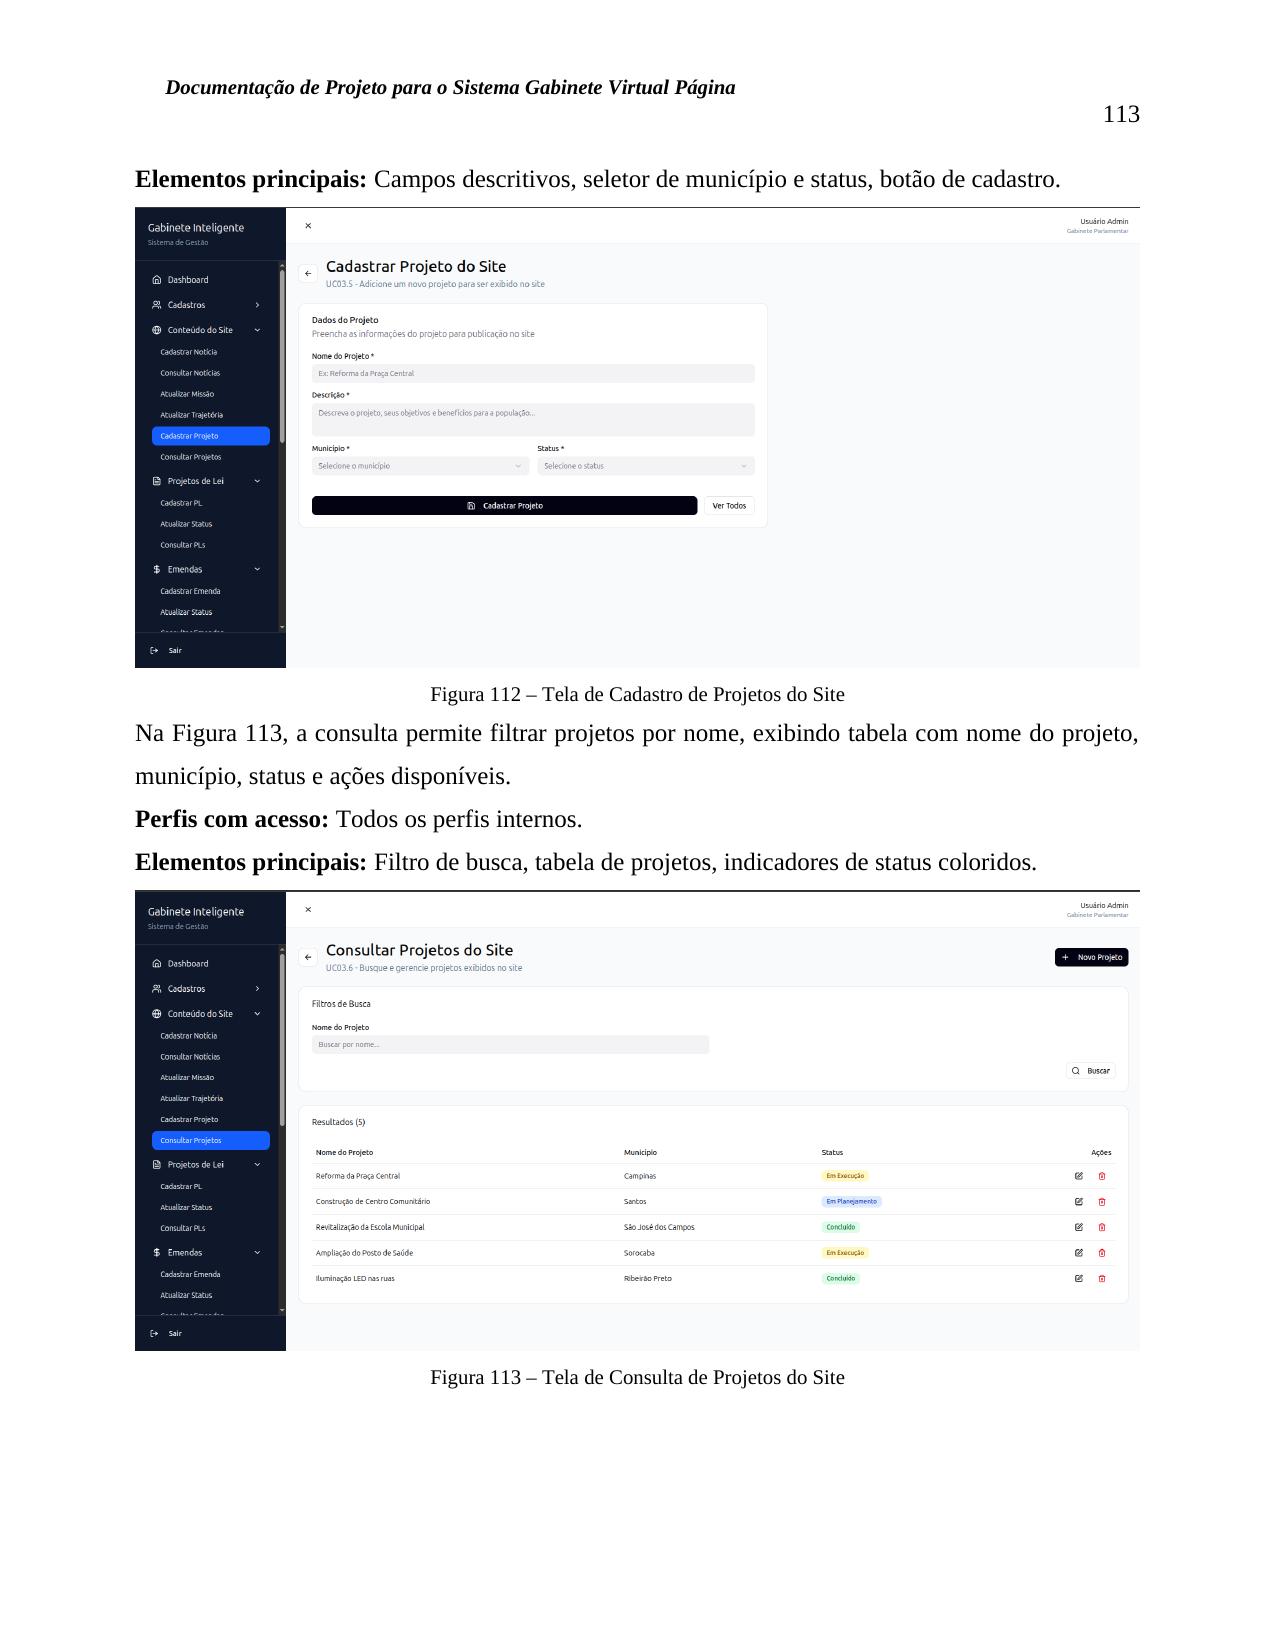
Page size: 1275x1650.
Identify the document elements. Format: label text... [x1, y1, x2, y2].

picture [135, 890, 1140, 1351]
text Figura 112 – Tela de Cadastro de Projetos do Site [135, 682, 1140, 706]
text Figura 113 – Tela de Consulta de Projetos do Site [135, 1365, 1140, 1389]
picture [135, 207, 1140, 668]
text Elementos principais: Campos descritivos, seletor de município e status, botão de cadastro. [135, 164, 1140, 193]
text Perfis com acesso: Todos os perfis internos. [135, 804, 1140, 833]
text Elementos principais: Filtro de busca, tabela de projetos, indicadores de status coloridos. [135, 847, 1140, 876]
text Na Figura 113, a consulta permite filtrar projetos por nome, exibindo tabela com nome do projeto, município, status e ações disponíveis. [135, 718, 1140, 790]
